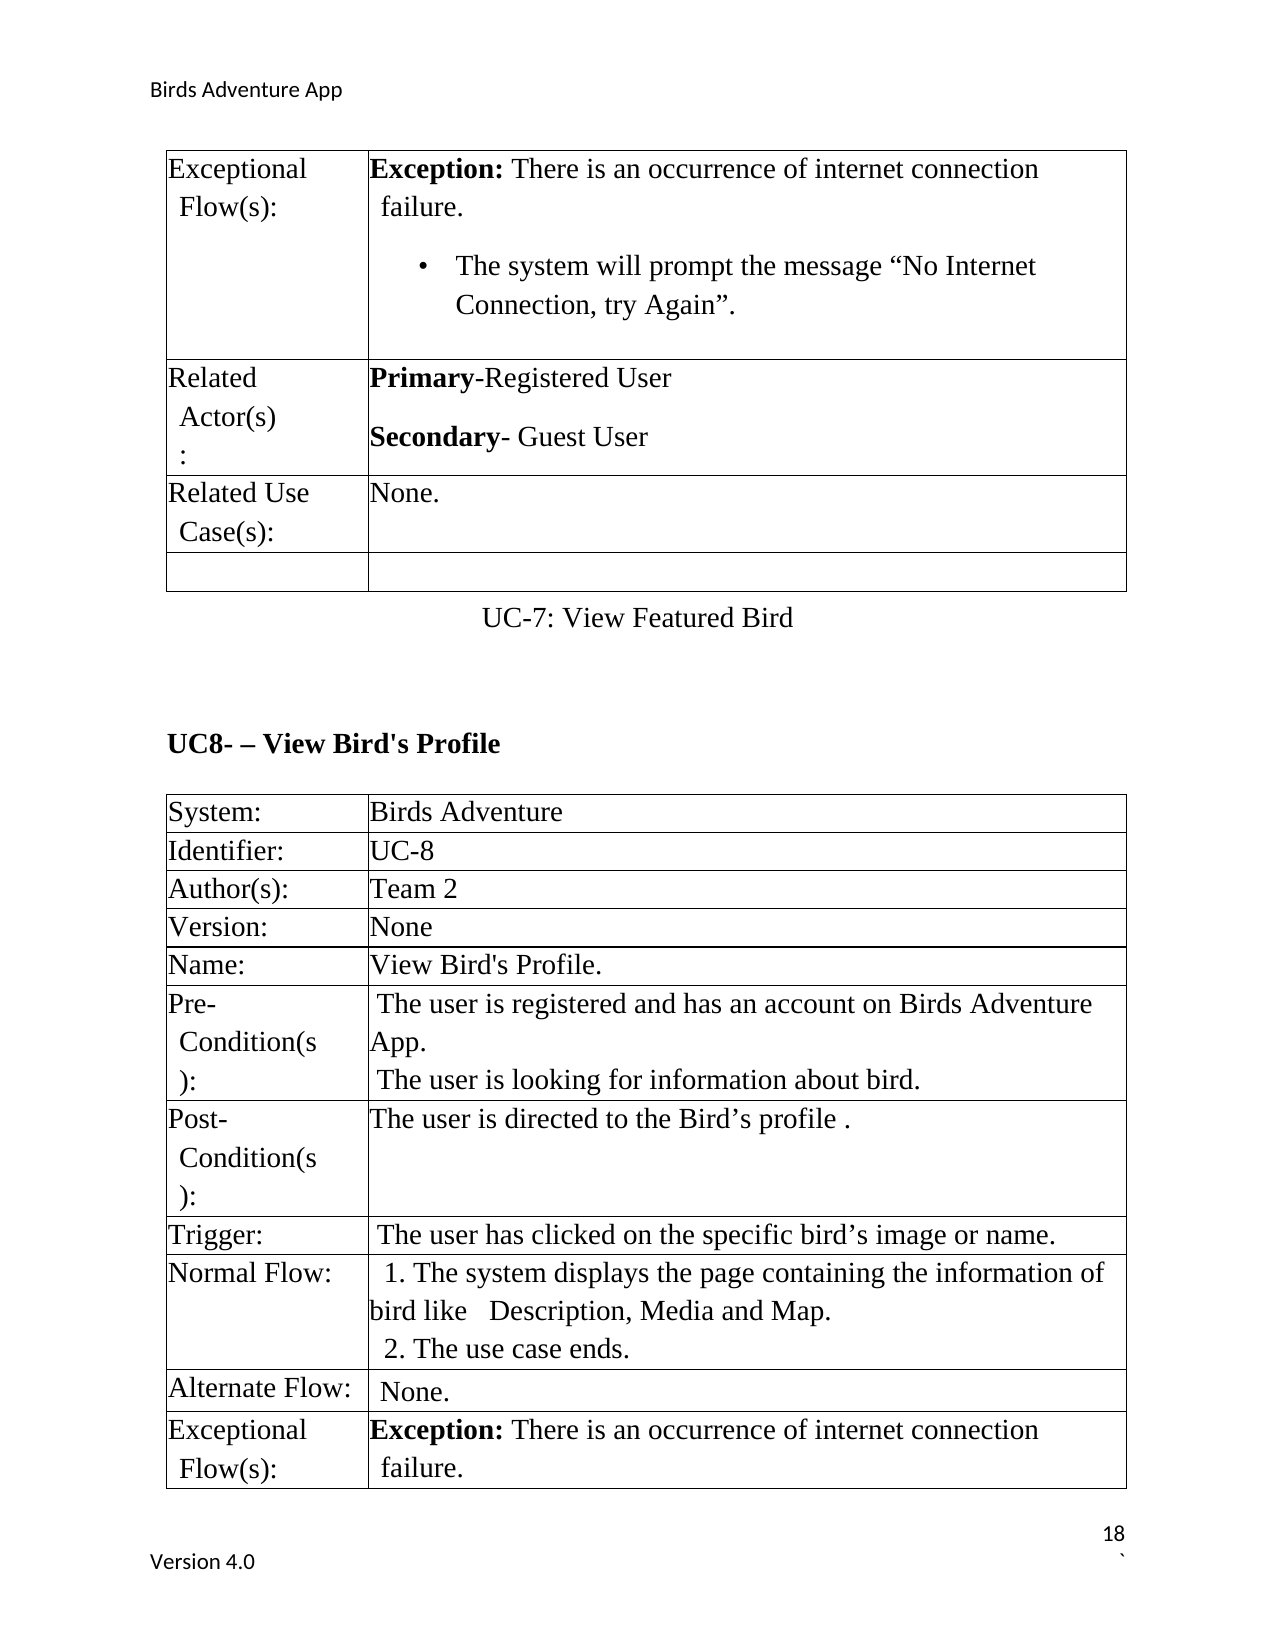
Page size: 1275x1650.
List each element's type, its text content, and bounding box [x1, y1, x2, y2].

table_cell Identifier: [167, 833, 368, 870]
text UC-7: View Featured Bird [150, 600, 1125, 634]
table_cell View Bird's Profile. [369, 948, 1126, 985]
table_cell Pre- Condition(s): [167, 986, 368, 1100]
table_cell Post- Condition(s): [167, 1101, 368, 1216]
table_cell The user is directed to the Bird’s profile . [369, 1101, 1126, 1216]
table_cell [167, 553, 368, 591]
table_cell [369, 553, 1126, 591]
text UC8- – View Bird's Profile [167, 726, 1125, 759]
table_cell Name: [167, 948, 368, 985]
table_cell Alternate Flow: [167, 1370, 368, 1411]
table_cell Team 2 [369, 871, 1126, 908]
table_cell Trigger: [167, 1217, 368, 1254]
table_cell Exception: There is an occurrence of internet connection failure. The system will prompt the message “No Internet Connection, try Again”. [369, 151, 1126, 359]
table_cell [167, 1412, 368, 1488]
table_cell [369, 1412, 1126, 1488]
table_cell Related Actor(s): [167, 360, 368, 474]
table_cell UC-8 [369, 833, 1126, 870]
table_cell 1. The system displays the page containing the information of bird like Description, Media and Map. 2. The use case ends. [369, 1255, 1126, 1369]
table_cell The user has clicked on the specific bird’s image or name. [369, 1217, 1126, 1254]
table_cell Author(s): [167, 871, 368, 908]
table_header System: [167, 795, 368, 832]
table_cell Primary-Registered User Secondary- Guest User [369, 360, 1126, 474]
table_cell None [369, 909, 1126, 946]
table_cell Exceptional Flow(s): [167, 151, 368, 359]
table_cell Related Use Case(s): [167, 476, 368, 552]
table_header Birds Adventure [369, 795, 1126, 832]
table_cell Normal Flow: [167, 1255, 368, 1369]
table_cell None. [369, 1370, 1126, 1411]
table_cell Version: [167, 909, 368, 946]
table_cell None. [369, 476, 1126, 552]
table_cell The user is registered and has an account on Birds Adventure App. The user is looking for information about bird. [369, 986, 1126, 1100]
